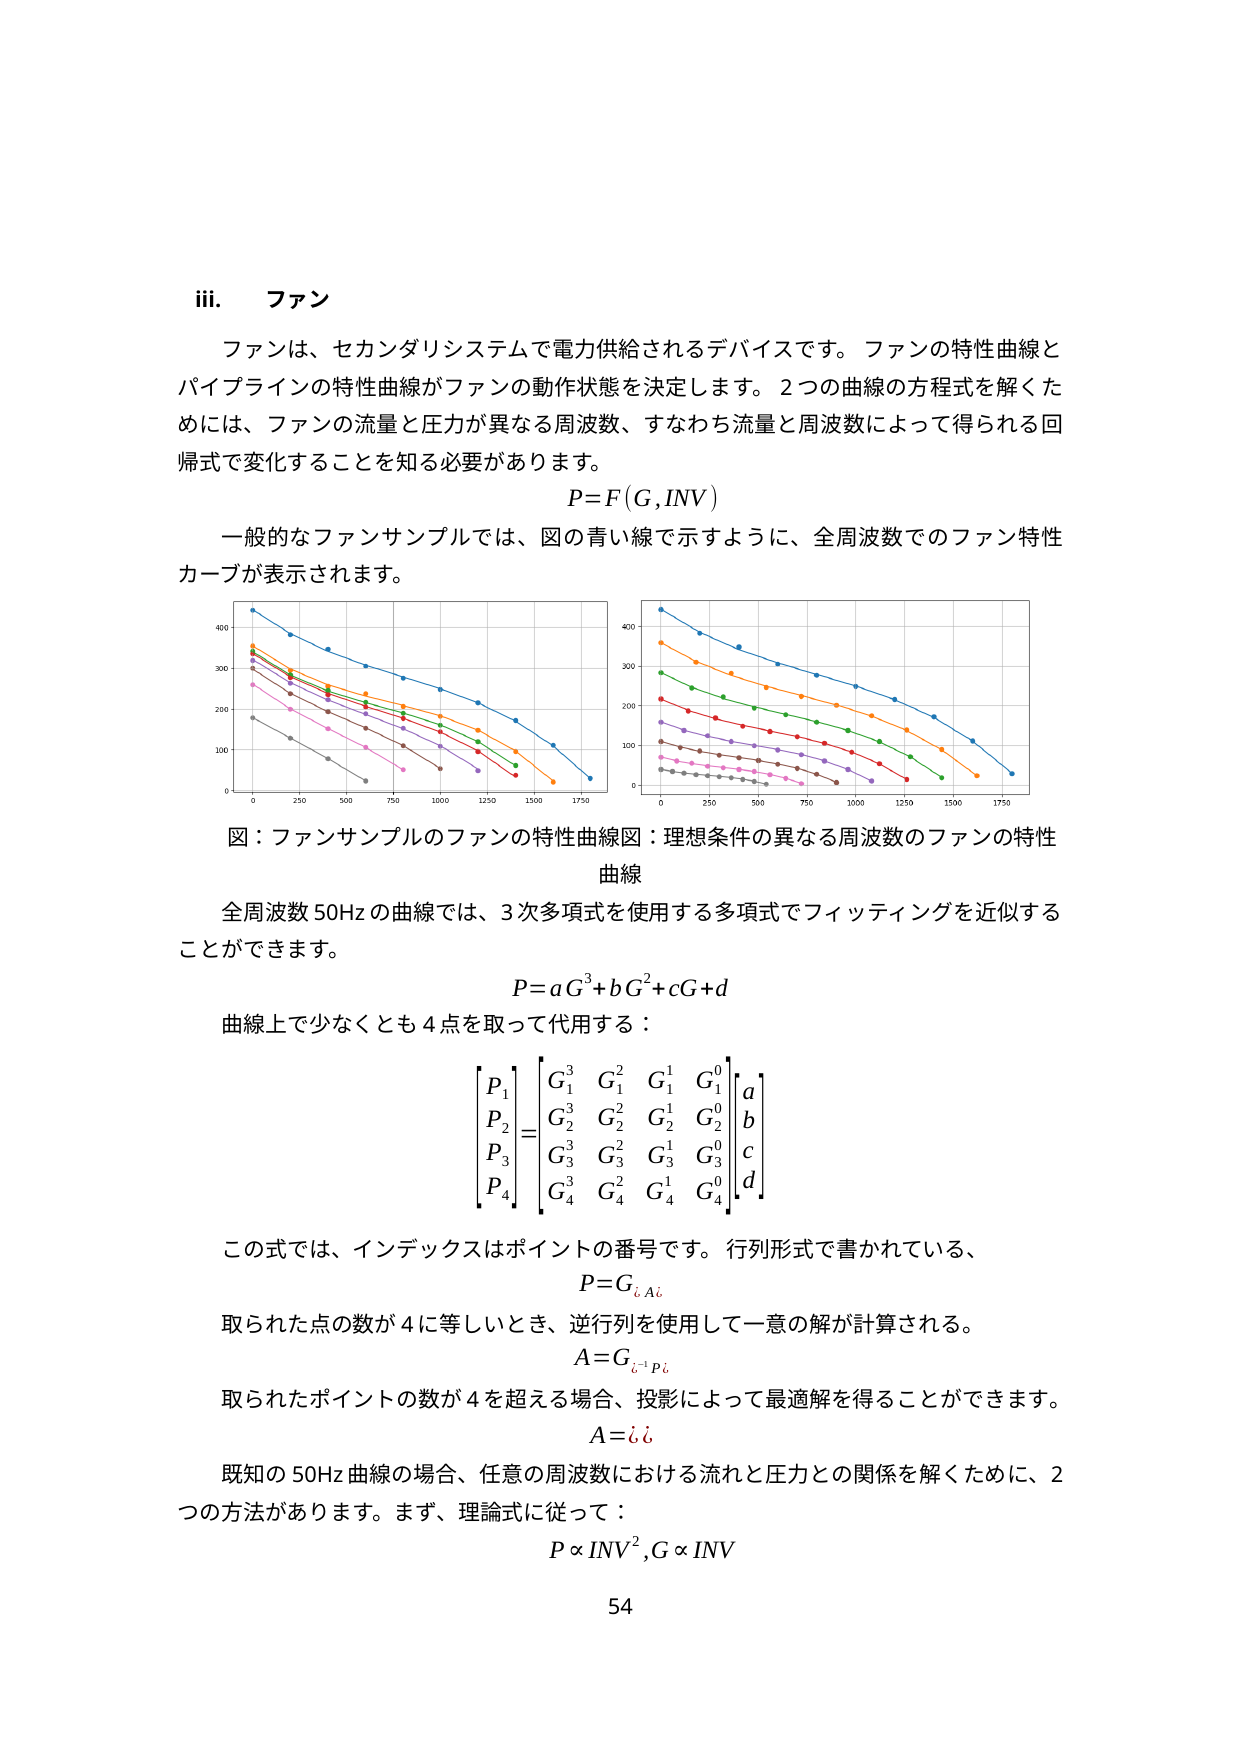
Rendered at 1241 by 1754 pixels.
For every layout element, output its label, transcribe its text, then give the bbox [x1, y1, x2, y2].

picture [618, 598, 1033, 811]
text 取られたポイントの数が4を超える場合、投影によって最適解を得ることができます。 [177, 1379, 1063, 1417]
text 図：ファンサンプルのファンの特性曲線図：理想条件の異なる周波数のファンの特性曲線 [177, 817, 1063, 892]
text 曲線上で少なくとも4点を取って代用する： [177, 1004, 1063, 1042]
text ファンは、セカンダリシステムで電力供給されるデバイスです。 ファンの特性曲線とパイプラインの特性曲線がファンの動作状態を決定します。 2つの曲線の方程式を解くためには、ファンの流量と圧力が異なる周波数、すなわち流量と周波数によって得られる回帰式で変化することを知る必要があります。 [177, 329, 1063, 479]
picture [208, 599, 613, 811]
subtitle ファン [221, 279, 1063, 317]
text 既知の50Hz曲線の場合、任意の周波数における流れと圧力との関係を解くために、2つの方法があります。まず、理論式に従って： [177, 1454, 1063, 1529]
text 全周波数50Hzの曲線では、3次多項式を使用する多項式でフィッティングを近似することができます。 [177, 892, 1063, 967]
text この式では、インデックスはポイントの番号です。 行列形式で書かれている、 [177, 1229, 1063, 1267]
text 一般的なファンサンプルでは、図の青い線で示すように、全周波数でのファン特性カーブが表示されます。 [177, 517, 1063, 592]
text 取られた点の数が4に等しいとき、逆行列を使用して一意の解が計算される。 [177, 1304, 1063, 1342]
